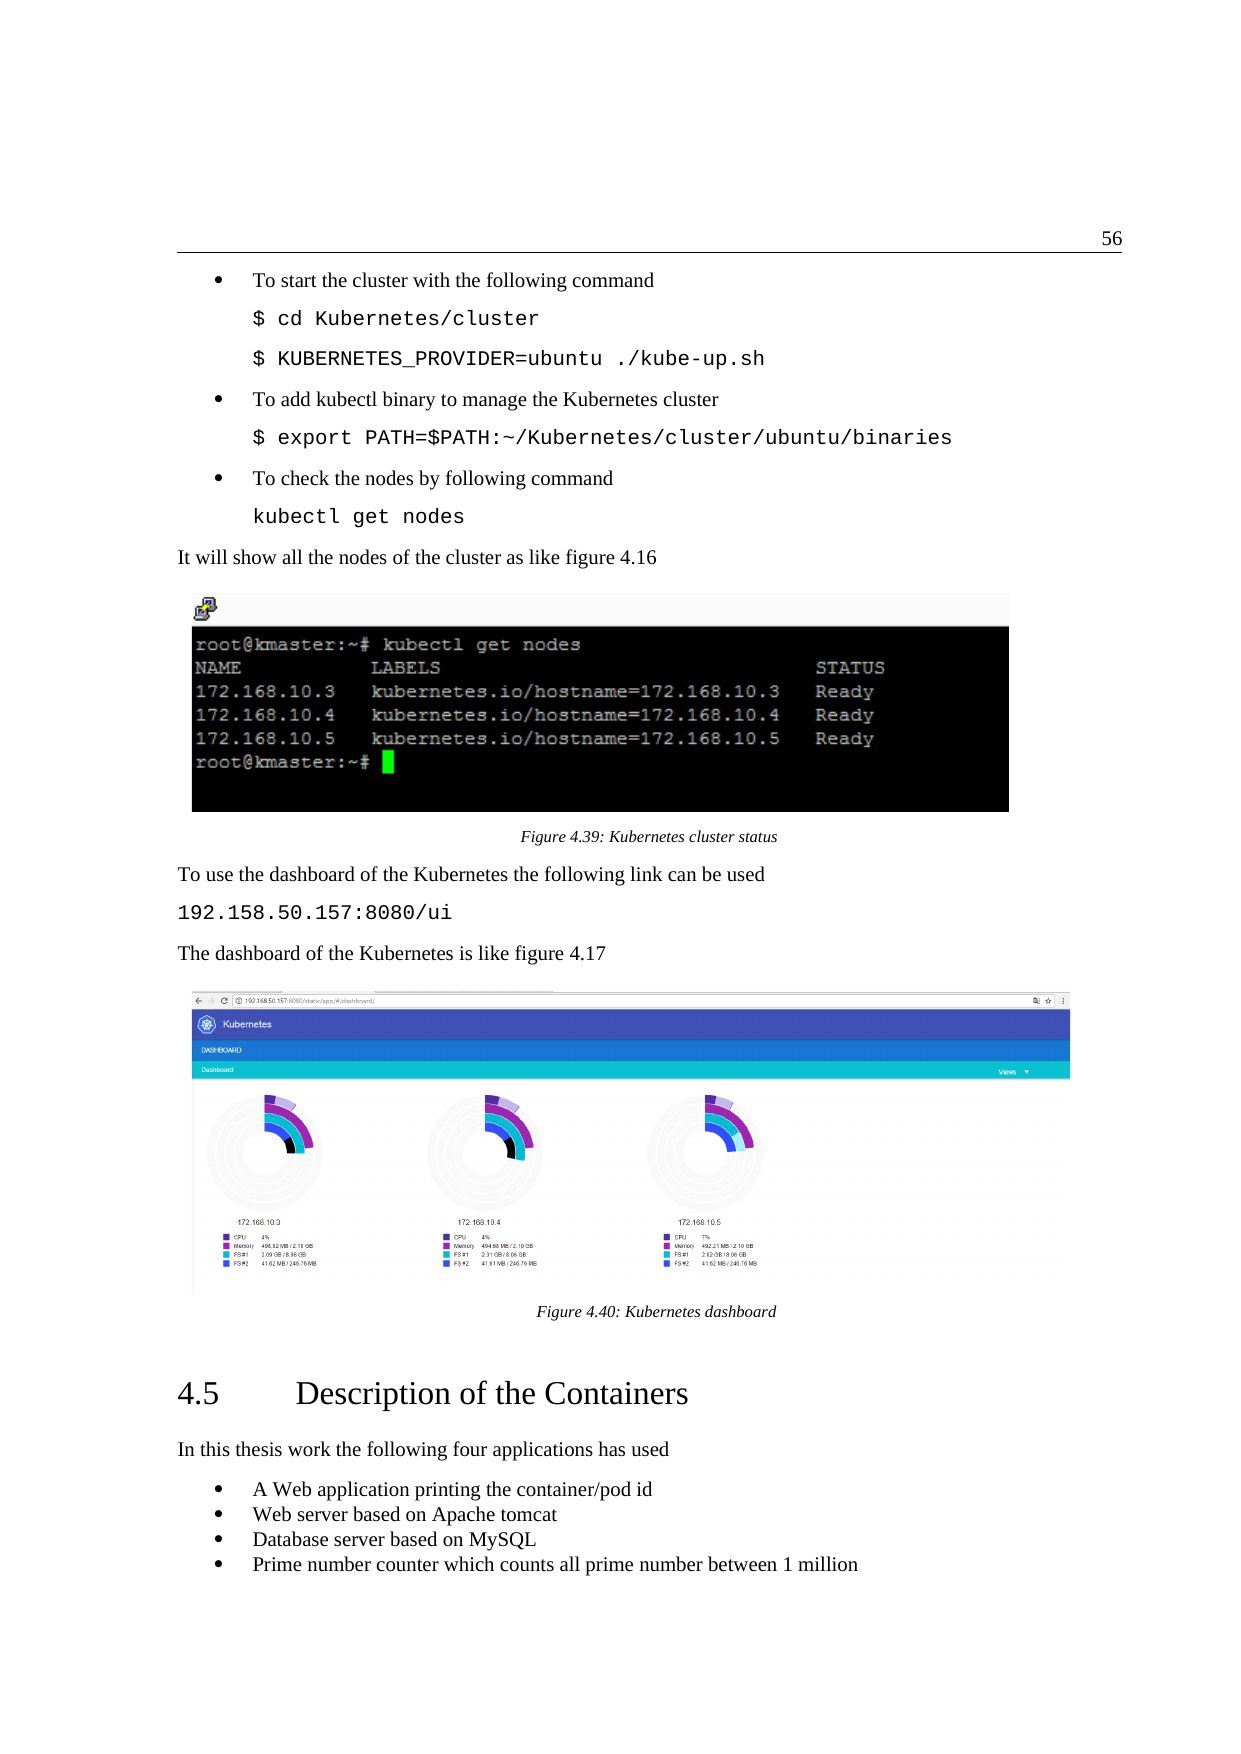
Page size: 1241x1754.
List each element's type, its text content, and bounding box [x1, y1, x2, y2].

list $ export PATH=$PATH:~/Kubernetes/cluster/ubuntu/binaries [252, 426, 1122, 451]
text In this thesis work the following four applications has used [177, 1436, 1122, 1461]
text The dashboard of the Kubernetes is like figure 4.17 [177, 940, 1122, 965]
picture [191, 991, 1071, 1294]
list kubectl get nodes [252, 505, 1122, 530]
list To add kubectl binary to manage the Kubernetes cluster [215, 386, 1122, 411]
picture [191, 593, 1009, 812]
list A Web application printing the container/pod id [215, 1476, 1122, 1501]
text 192.158.50.157:8080/ui [177, 901, 1122, 926]
list Prime number counter which counts all prime number between 1 million [215, 1551, 1122, 1576]
list To check the nodes by following command [215, 465, 1122, 490]
subtitle Description of the Containers [177, 1371, 1122, 1411]
list $ cd Kubernetes/cluster [252, 307, 1122, 332]
text It will show all the nodes of the cluster as like figure 4.16 [177, 544, 1122, 569]
list To start the cluster with the following command [215, 267, 1122, 292]
list $ KUBERNETES_PROVIDER=ubuntu ./kube-up.sh [252, 346, 1122, 371]
text To use the dashboard of the Kubernetes the following link can be used [177, 861, 1122, 886]
list Database server based on MySQL [215, 1526, 1122, 1551]
list Web server based on Apache tomcat [215, 1501, 1122, 1526]
